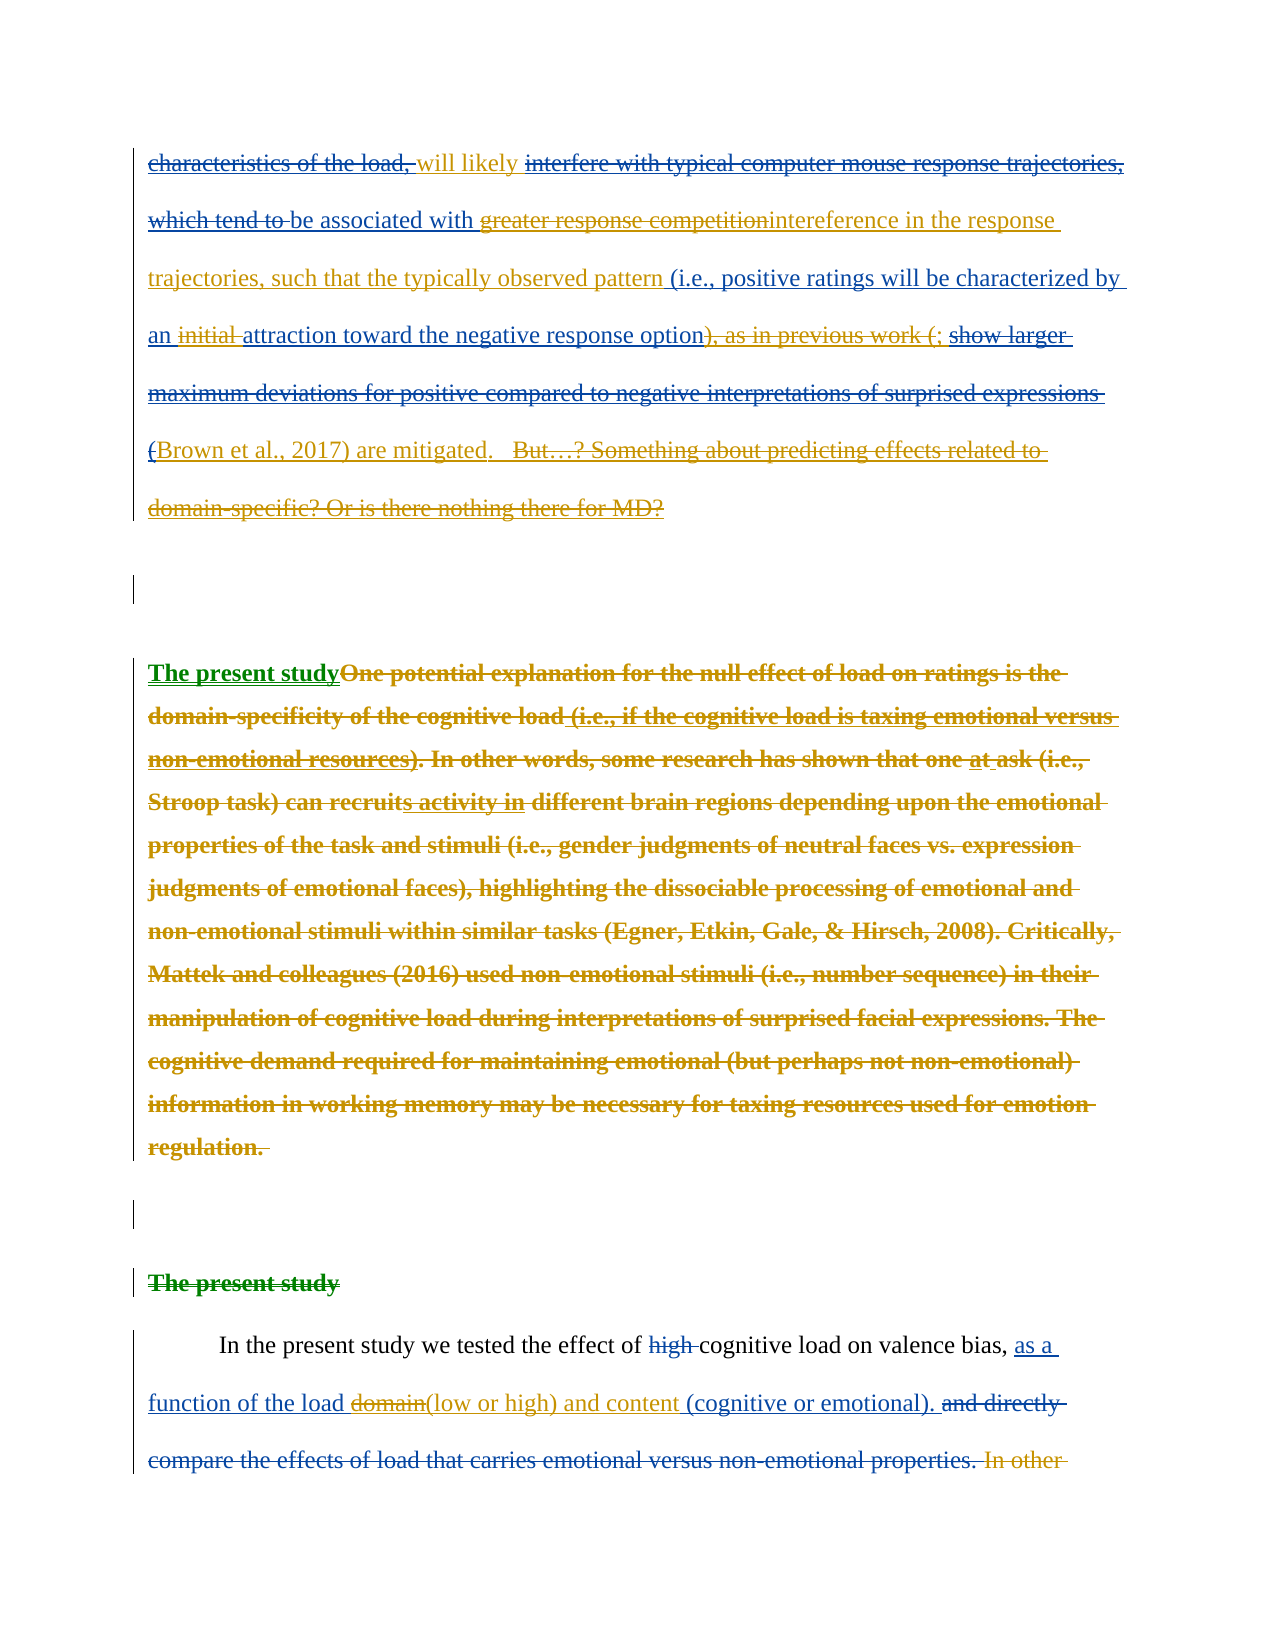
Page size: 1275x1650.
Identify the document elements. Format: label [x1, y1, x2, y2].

text [148, 148, 1127, 288]
text [148, 1330, 1127, 1474]
text [148, 289, 1127, 521]
